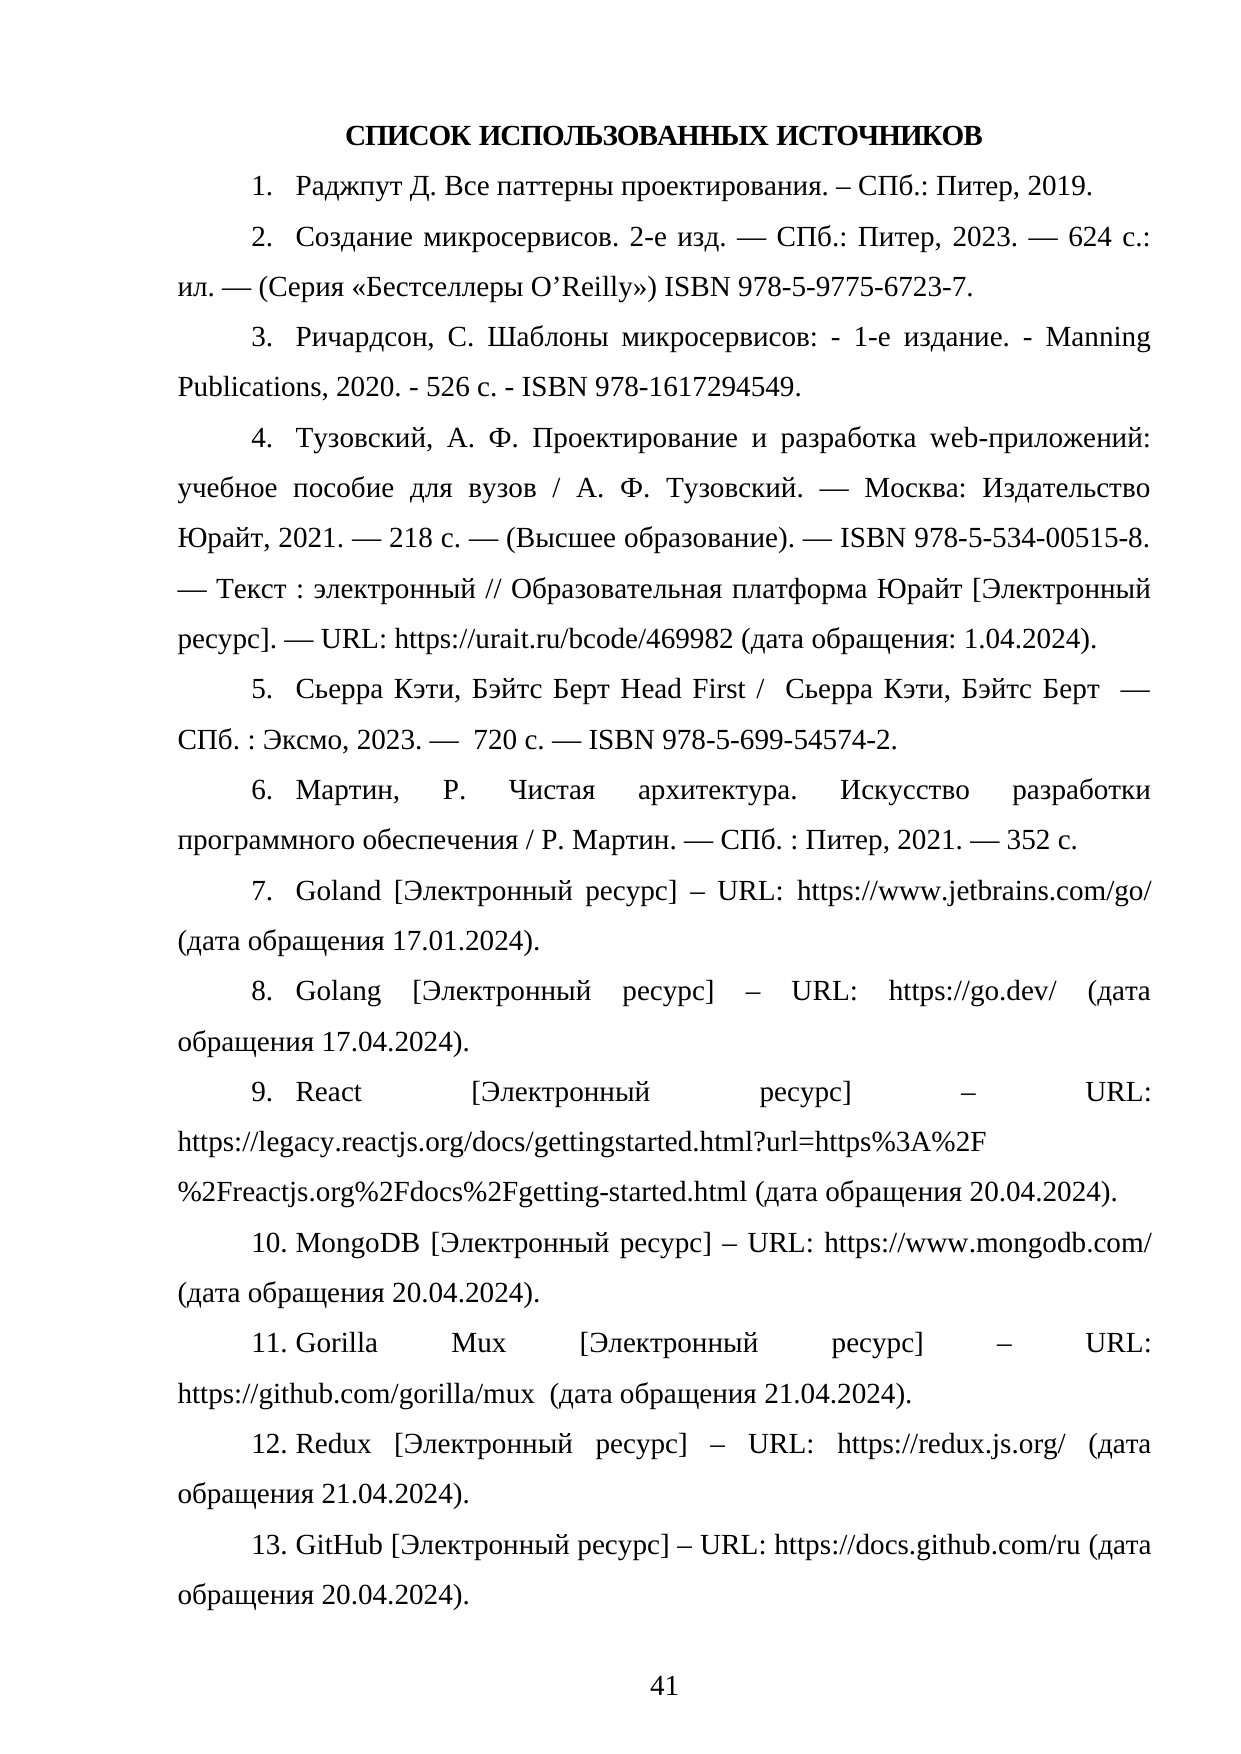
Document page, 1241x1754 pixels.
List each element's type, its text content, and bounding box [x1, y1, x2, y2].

list Сьерра Кэти, Бэйтс Берт Head First / Сьерра Кэти, Бэйтс Берт — СПб. : Эксмо, 2023. — 720 c. — ISBN 978-5-699-54574-2. [177, 671, 1152, 755]
title СПИСОК ИСПОЛЬЗОВАННЫХ ИСТОЧНИКОВ [177, 118, 1152, 152]
list React [Электронный ресурс] – URL: https://legacy.reactjs.org/docs/gettingstarted.html?url=https%3A%2F%2Freactjs.org%2Fdocs%2Fgetting-started.html (дата обращения 20.04.2024). [177, 1074, 1152, 1208]
list Тузовский, А. Ф. Проектирование и разработка web-приложений: учебное пособие для вузов / А. Ф. Тузовский. — Москва: Издательство Юрайт, 2021. — 218 с. — (Высшее образование). — ISBN 978-5-534-00515-8. — Текст : электронный // Образовательная платформа Юрайт [Электронный ресурс]. — URL: https://urait.ru/bcode/469982 (дата обращения: 1.04.2024). [177, 420, 1152, 655]
list Мартин, Р. Чистая архитектура. Искусство разработки программного обеспечения / Р. Мартин. — СПб. : Питер, 2021. — 352 c. [177, 772, 1152, 856]
list Golang [Электронный ресурс] – URL: https://go.dev/ (дата обращения 17.04.2024). [177, 973, 1152, 1057]
list Gorilla Mux [Электронный ресурс] – URL: https://github.com/gorilla/mux (дата обращения 21.04.2024). [177, 1326, 1152, 1409]
list Goland [Электронный ресурс] – URL: https://www.jetbrains.com/go/ (дата обращения 17.01.2024). [177, 873, 1152, 957]
list Ричардсон, С. Шаблоны микросервисов: - 1-е издание. - Manning Publications, 2020. - 526 с. - ISBN 978-1617294549. [177, 319, 1152, 403]
list MongoDB [Электронный ресурс] – URL: https://www.mongodb.com/ (дата обращения 20.04.2024). [177, 1225, 1152, 1309]
list Создание микросервисов. 2-е изд. — СПб.: Питер, 2023. — 624 с.: ил. — (Серия «Бестселлеры O’Reilly») ISBN 978-5-9775-6723-7. [177, 219, 1152, 302]
list Redux [Электронный ресурс] – URL: https://redux.js.org/ (дата обращения 21.04.2024). [177, 1426, 1152, 1510]
list Раджпут Д. Все паттерны проектирования. – СПб.: Питер, 2019. [177, 168, 1152, 202]
list GitHub [Электронный ресурс] – URL: https://docs.github.com/ru (дата обращения 20.04.2024). [177, 1527, 1152, 1611]
